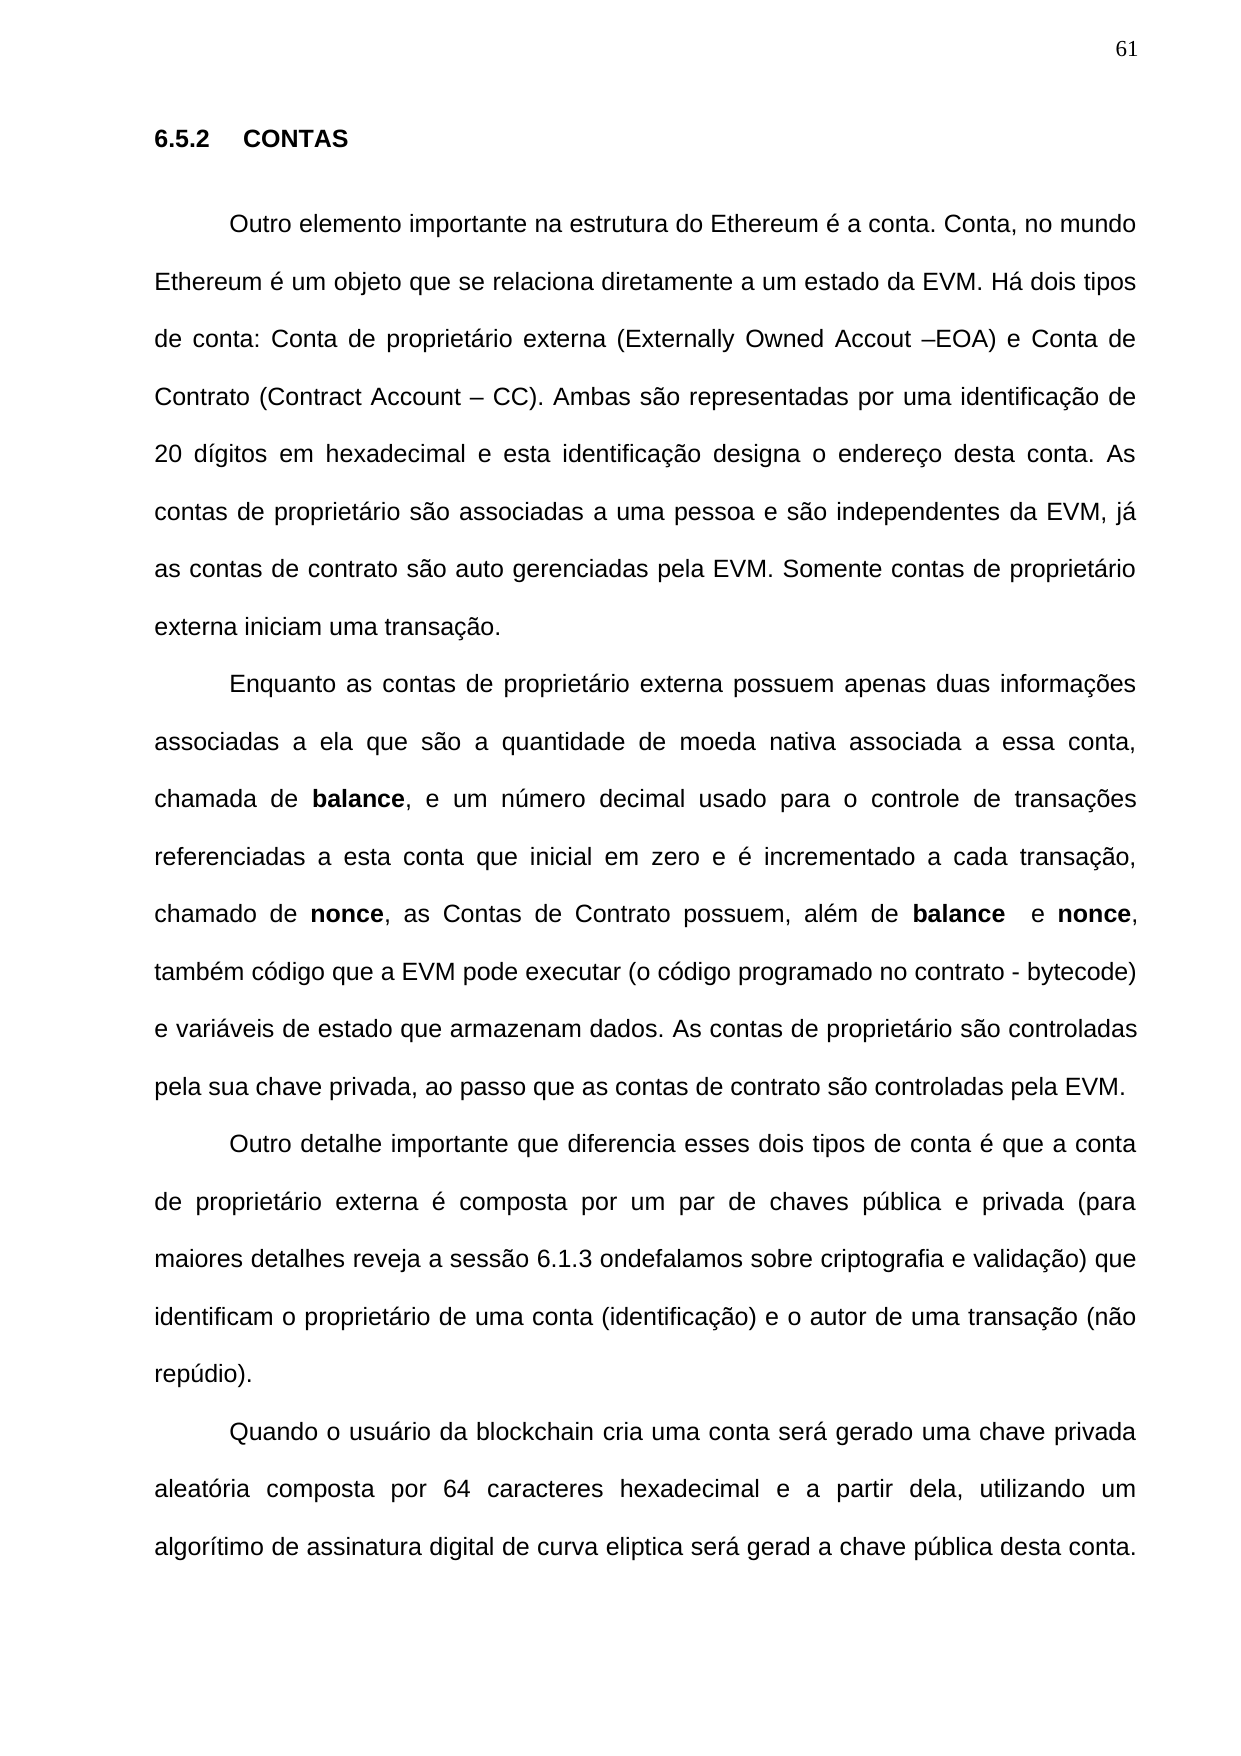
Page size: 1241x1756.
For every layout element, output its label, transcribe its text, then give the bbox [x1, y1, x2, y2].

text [154, 1417, 1138, 1561]
text Outro elemento importante na estrutura do Ethereum é a conta. Conta, no mundo Ethereum é um objeto que se relaciona diretamente a um estado da EVM. Há dois tipos de conta: Conta de proprietário externa (Externally Owned Accout –EOA) e Conta de Contrato (Contract Account – CC). Ambas são representadas por uma identificação de 20 dígitos em hexadecimal e esta identificação designa o endereço desta conta. As contas de proprietário são associadas a uma pessoa e são independentes da EVM, já as contas de contrato são auto gerenciadas pela EVM. Somente contas de proprietário externa iniciam uma transação. [154, 209, 1138, 641]
text Outro detalhe importante que diferencia esses dois tipos de conta é que a conta de proprietário externa é composta por um par de chaves pública e privada (para maiores detalhes reveja a sessão 6.1.3 ondefalamos sobre criptografia e validação) que identificam o proprietário de uma conta (identificação) e o autor de uma transação (não repúdio). [154, 1129, 1138, 1388]
subtitle 6.5.2 CONTAS [154, 124, 1138, 153]
text Enquanto as contas de proprietário externa possuem apenas duas informações associadas a ela que são a quantidade de moeda nativa associada a essa conta, chamada de balance, e um número decimal usado para o controle de transações referenciadas a esta conta que inicial em zero e é incrementado a cada transação, chamado de nonce, as Contas de Contrato possuem, além de balance e nonce, também código que a EVM pode executar (o código programado no contrato - bytecode) e variáveis de estado que armazenam dados. As contas de proprietário são controladas pela sua chave privada, ao passo que as contas de contrato são controladas pela EVM. [154, 669, 1138, 1101]
